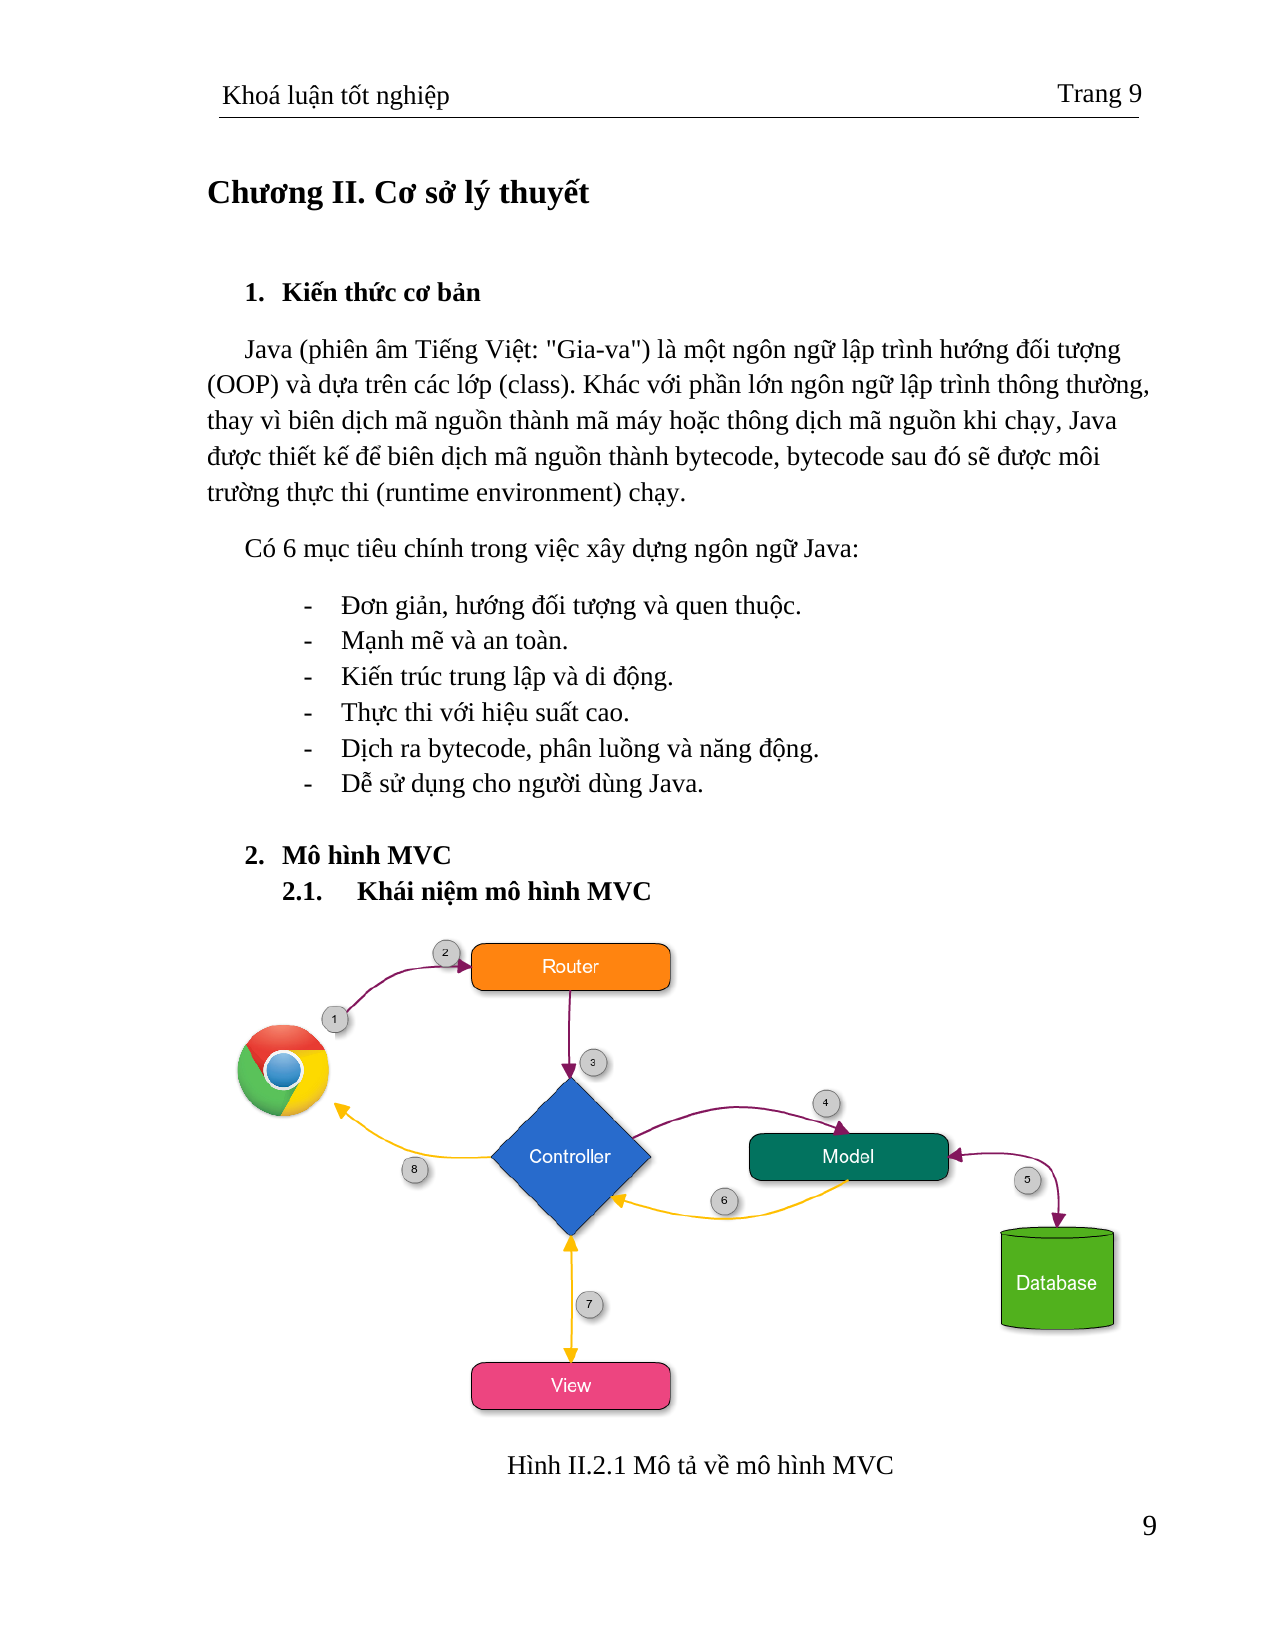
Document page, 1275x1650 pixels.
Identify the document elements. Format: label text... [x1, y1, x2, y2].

list Dễ sử dụng cho người dùng Java. [303, 767, 1157, 798]
list Thực thi với hiệu suất cao. [303, 696, 1157, 727]
list Kiến thức cơ bản [244, 276, 1157, 307]
list Dịch ra bytecode, phân luồng và năng động. [303, 732, 1157, 763]
list Khái niệm mô hình MVC [282, 874, 1157, 906]
subtitle Chương II. Cơ sở lý thuyết [207, 173, 1157, 211]
list Mô hình MVC [244, 839, 1157, 870]
list Đơn giản, hướng đối tượng và quen thuộc. [303, 589, 1157, 620]
text Java (phiên âm Tiếng Việt: "Gia-va") là một ngôn ngữ lập trình hướng đối tượng (OOP) và dựa trên các lớp (class). Khác với phần lớn ngôn ngữ lập trình thông thường, thay vì biên dịch mã nguồn thành mã máy hoặc thông dịch mã nguồn khi chạy, Java được thiết kế để biên dịch mã nguồn thành bytecode, bytecode sau đó sẽ được môi trường thực thi (runtime environment) chạy. [207, 333, 1157, 507]
picture [213, 931, 1129, 1424]
list Mạnh mẽ và an toàn. [303, 624, 1157, 656]
text Hình II.2.1 Mô tả về mô hình MVC [432, 1449, 1157, 1481]
text Có 6 mục tiêu chính trong việc xây dựng ngôn ngữ Java: [207, 532, 1157, 563]
list Kiến trúc trung lập và di động. [303, 660, 1157, 691]
